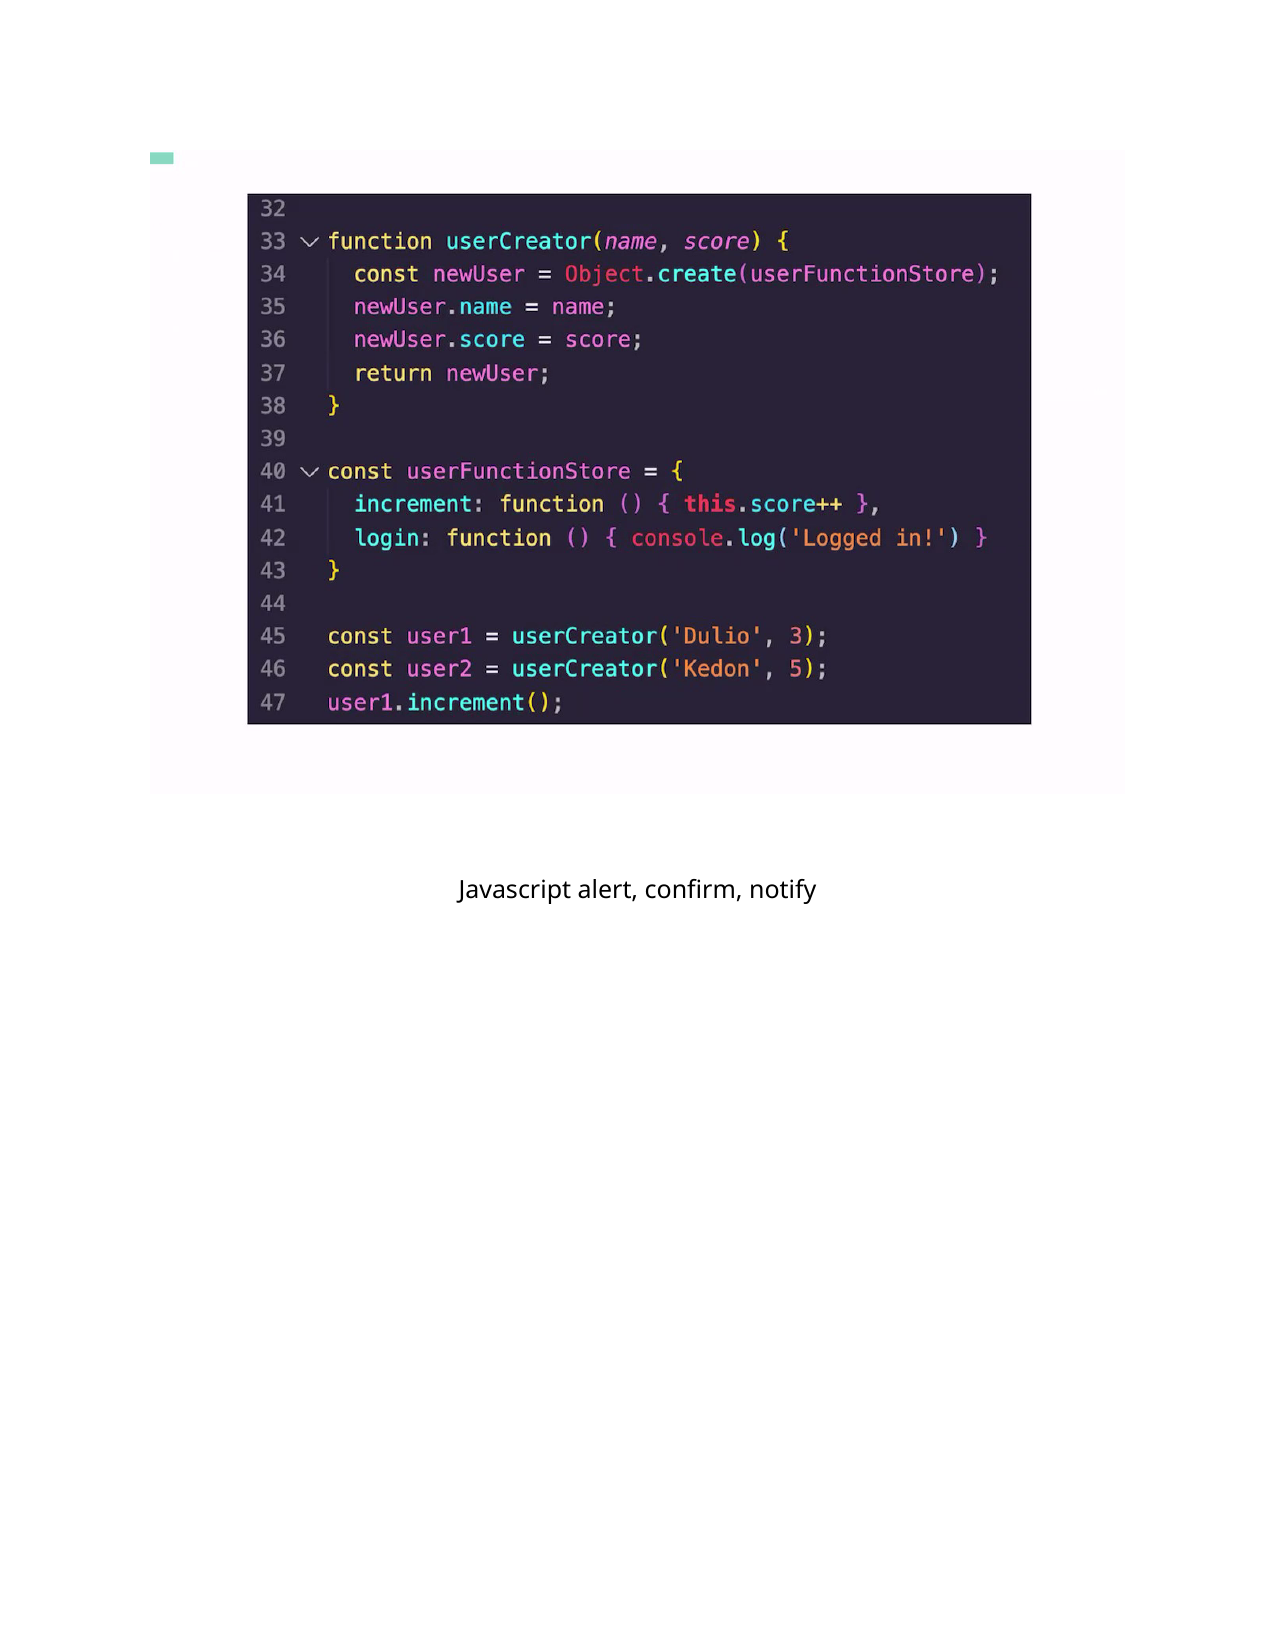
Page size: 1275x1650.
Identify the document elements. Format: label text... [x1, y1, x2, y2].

picture [150, 150, 1125, 794]
text Javascript alert, confirm, notify [150, 872, 1125, 906]
